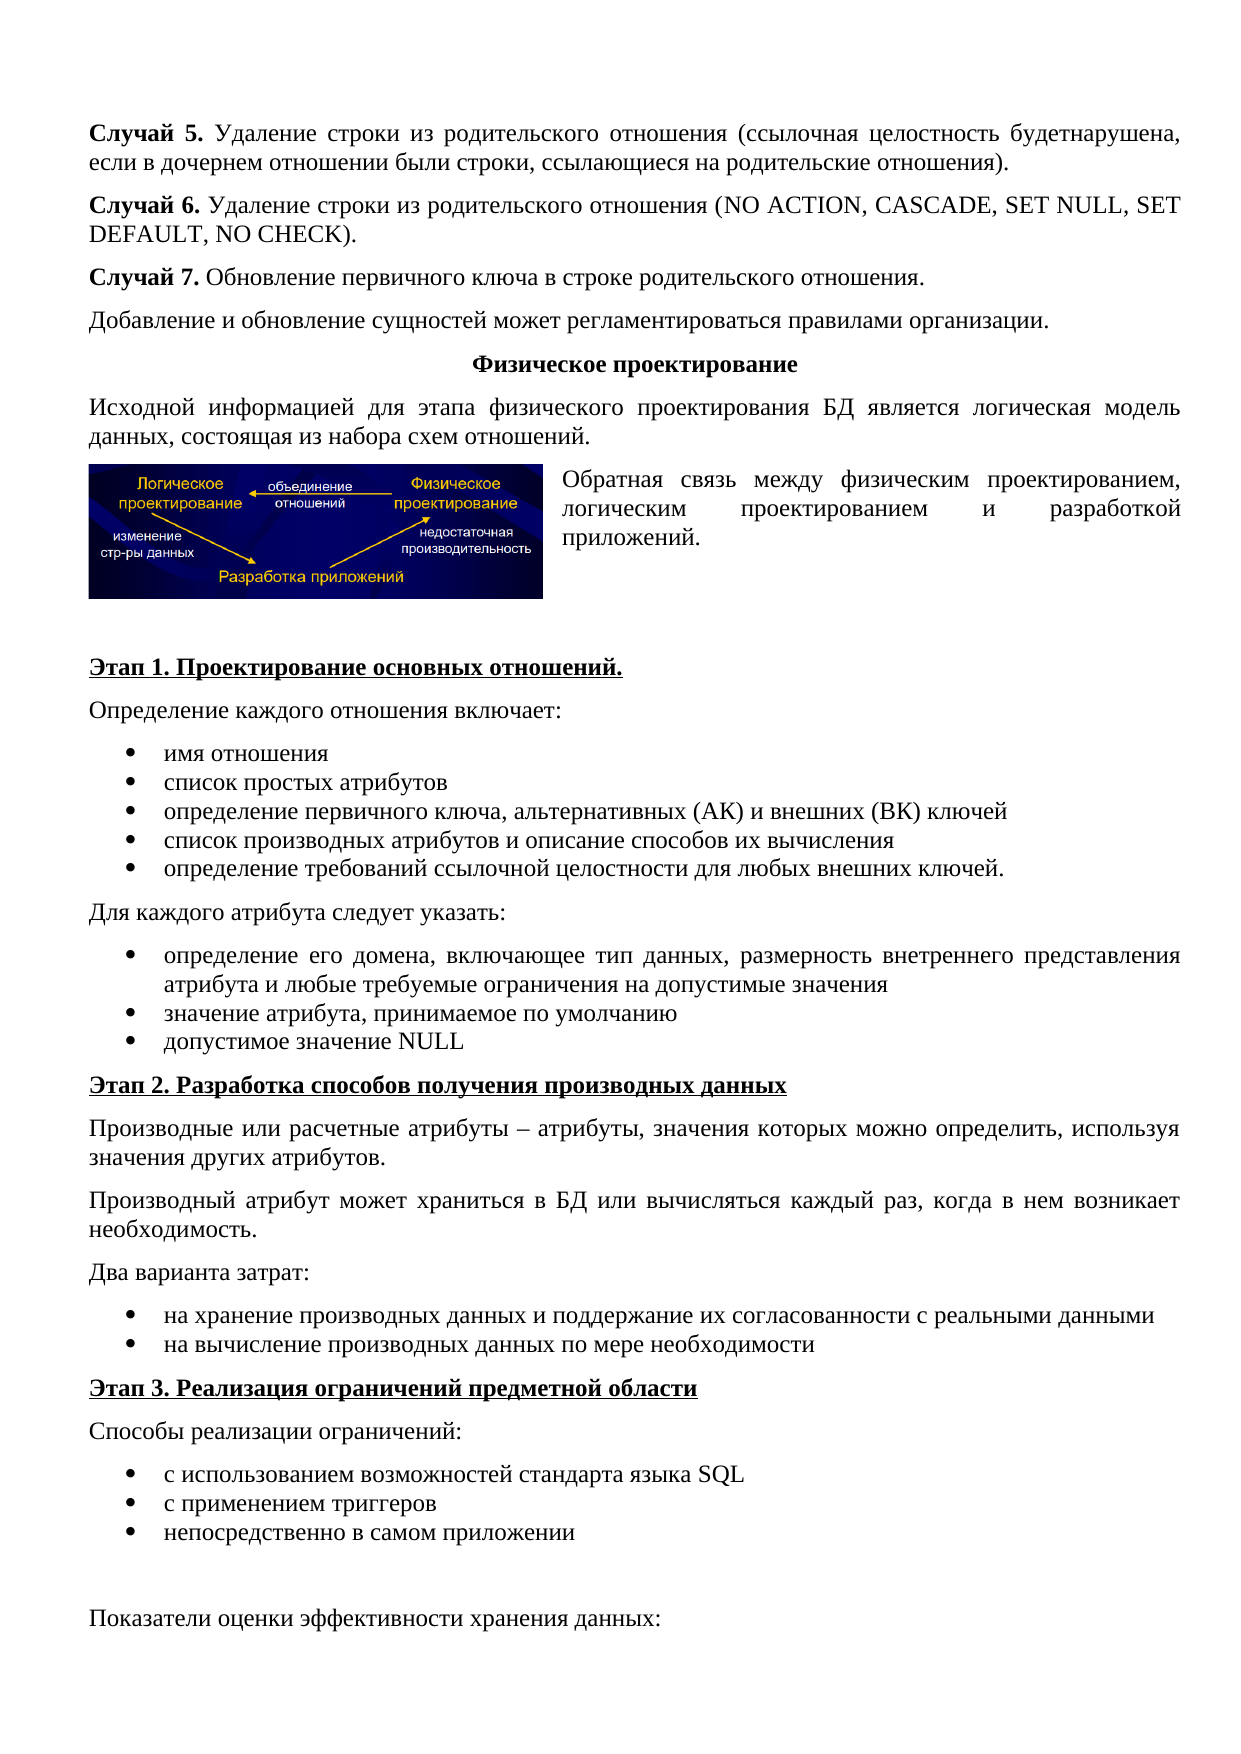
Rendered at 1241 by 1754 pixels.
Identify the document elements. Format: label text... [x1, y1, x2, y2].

text Добавление и обновление сущностей может регламентироваться правилами организации. [89, 306, 1181, 334]
text Случай 6. Удаление строки из родительского отношения (NO ACTION, CASCADE, SET NULL, SET DEFAULT, NO CHECK). [89, 190, 1181, 248]
list на хранение производных данных и поддержание их согласованности с реальными данными [126, 1301, 1181, 1329]
list с применением триггеров [126, 1488, 1181, 1517]
list имя отношения [126, 738, 1181, 767]
list допустимое значение NULL [126, 1026, 1181, 1055]
text Для каждого атрибута следует указать: [89, 897, 1181, 926]
text Производные или расчетные атрибуты – атрибуты, значения которых можно определить, используя значения других атрибутов. [89, 1113, 1181, 1171]
picture [88, 464, 543, 599]
text Случай 7. Обновление первичного ключа в строке родительского отношения. [89, 262, 1181, 291]
list с использованием возможностей стандарта языка SQL [126, 1459, 1181, 1488]
list определение требований ссылочной целостности для любых внешних ключей. [126, 853, 1181, 882]
text Этап 2. Разработка способов получения производных данных [89, 1070, 1181, 1098]
list непосредственно в самом приложении [126, 1517, 1181, 1546]
text Обратная связь между физическим проектированием, логическим проектированием и разработкой приложений. [543, 464, 1181, 551]
list на вычисление производных данных по мере необходимости [126, 1329, 1181, 1358]
text Этап 3. Реализация ограничений предметной области [89, 1373, 1181, 1401]
text Случай 5. Удаление строки из родительского отношения (ссылочная целостность будетнарушена, если в дочернем отношении были строки, ссылающиеся на родительские отношения). [89, 118, 1181, 176]
text Производный атрибут может храниться в БД или вычисляться каждый раз, когда в нем возникает необходимость. [89, 1185, 1181, 1243]
list определение его домена, включающее тип данных, размерность внетреннего представления атрибута и любые требуемые ограничения на допустимые значения [126, 940, 1181, 998]
list список простых атрибутов [126, 767, 1181, 796]
list значение атрибута, принимаемое по умолчанию [126, 998, 1181, 1026]
text Показатели оценки эффективности хранения данных: [89, 1603, 1181, 1632]
text Способы реализации ограничений: [89, 1416, 1181, 1445]
text Определение каждого отношения включает: [89, 695, 1181, 724]
list список производных атрибутов и описание способов их вычисления [126, 825, 1181, 853]
list определение первичного ключа, альтернативных (АК) и внешних (ВК) ключей [126, 796, 1181, 825]
text Этап 1. Проектирование основных отношений. [89, 652, 1181, 681]
text Два варианта затрат: [89, 1257, 1181, 1286]
text Физическое проектирование [89, 349, 1181, 378]
text Исходной информацией для этапа физического проектирования БД является логическая модель данных, состоящая из набора схем отношений. [89, 392, 1181, 450]
